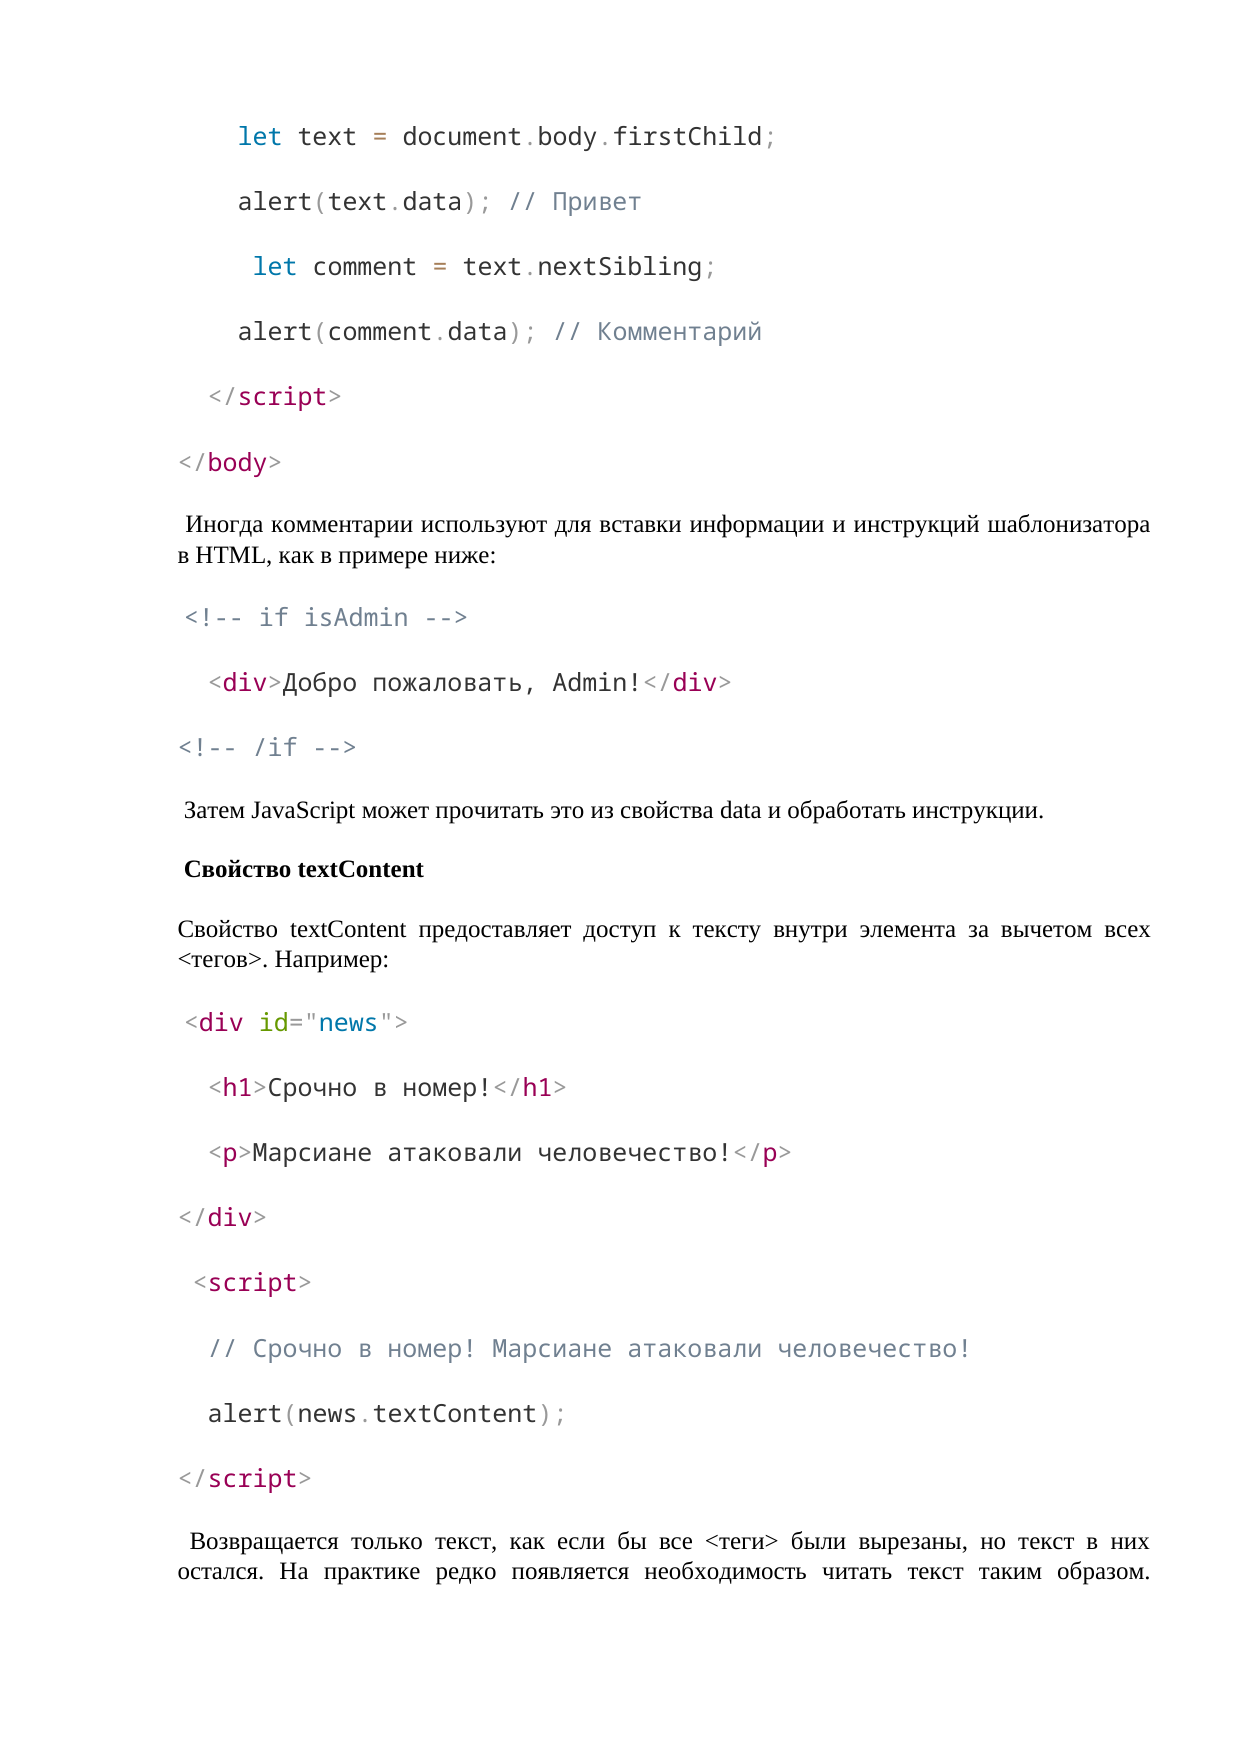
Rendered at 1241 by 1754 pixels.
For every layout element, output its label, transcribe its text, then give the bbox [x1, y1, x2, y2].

text alert(text.data); // Привет [177, 183, 1152, 217]
text alert(comment.data); // Комментарий [177, 314, 1152, 348]
text </body> [177, 444, 1152, 478]
text alert(news.textContent); [177, 1395, 1152, 1429]
text let comment = text.nextSibling; [177, 248, 1152, 283]
text Свойство textContent [177, 854, 1152, 883]
text <p>Марсиане атаковали человечество!</p> [177, 1134, 1152, 1169]
text <script> [177, 1265, 1152, 1299]
text <h1>Срочно в номер!</h1> [177, 1069, 1152, 1103]
text <div>Добро пожаловать, Admin!</div> [177, 664, 1152, 699]
text </div> [177, 1200, 1152, 1234]
text </script> [177, 1461, 1152, 1495]
text Затем JavaScript может прочитать это из свойства data и обработать инструкции. [177, 795, 1152, 824]
text <!-- if isAdmin --> [177, 599, 1152, 633]
text // Срочно в номер! Марсиане атаковали человечество! [177, 1330, 1152, 1364]
text Свойство textContent предоставляет доступ к тексту внутри элемента за вычетом всех <тегов>. Например: [177, 914, 1152, 973]
text Иногда комментарии используют для вставки информации и инструкций шаблонизатора в HTML, как в примере ниже: [177, 509, 1152, 568]
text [177, 1526, 1152, 1585]
text <div id="news"> [177, 1004, 1152, 1038]
text <!-- /if --> [177, 730, 1152, 764]
text </script> [177, 379, 1152, 413]
text let text = document.body.firstChild; [177, 118, 1152, 152]
